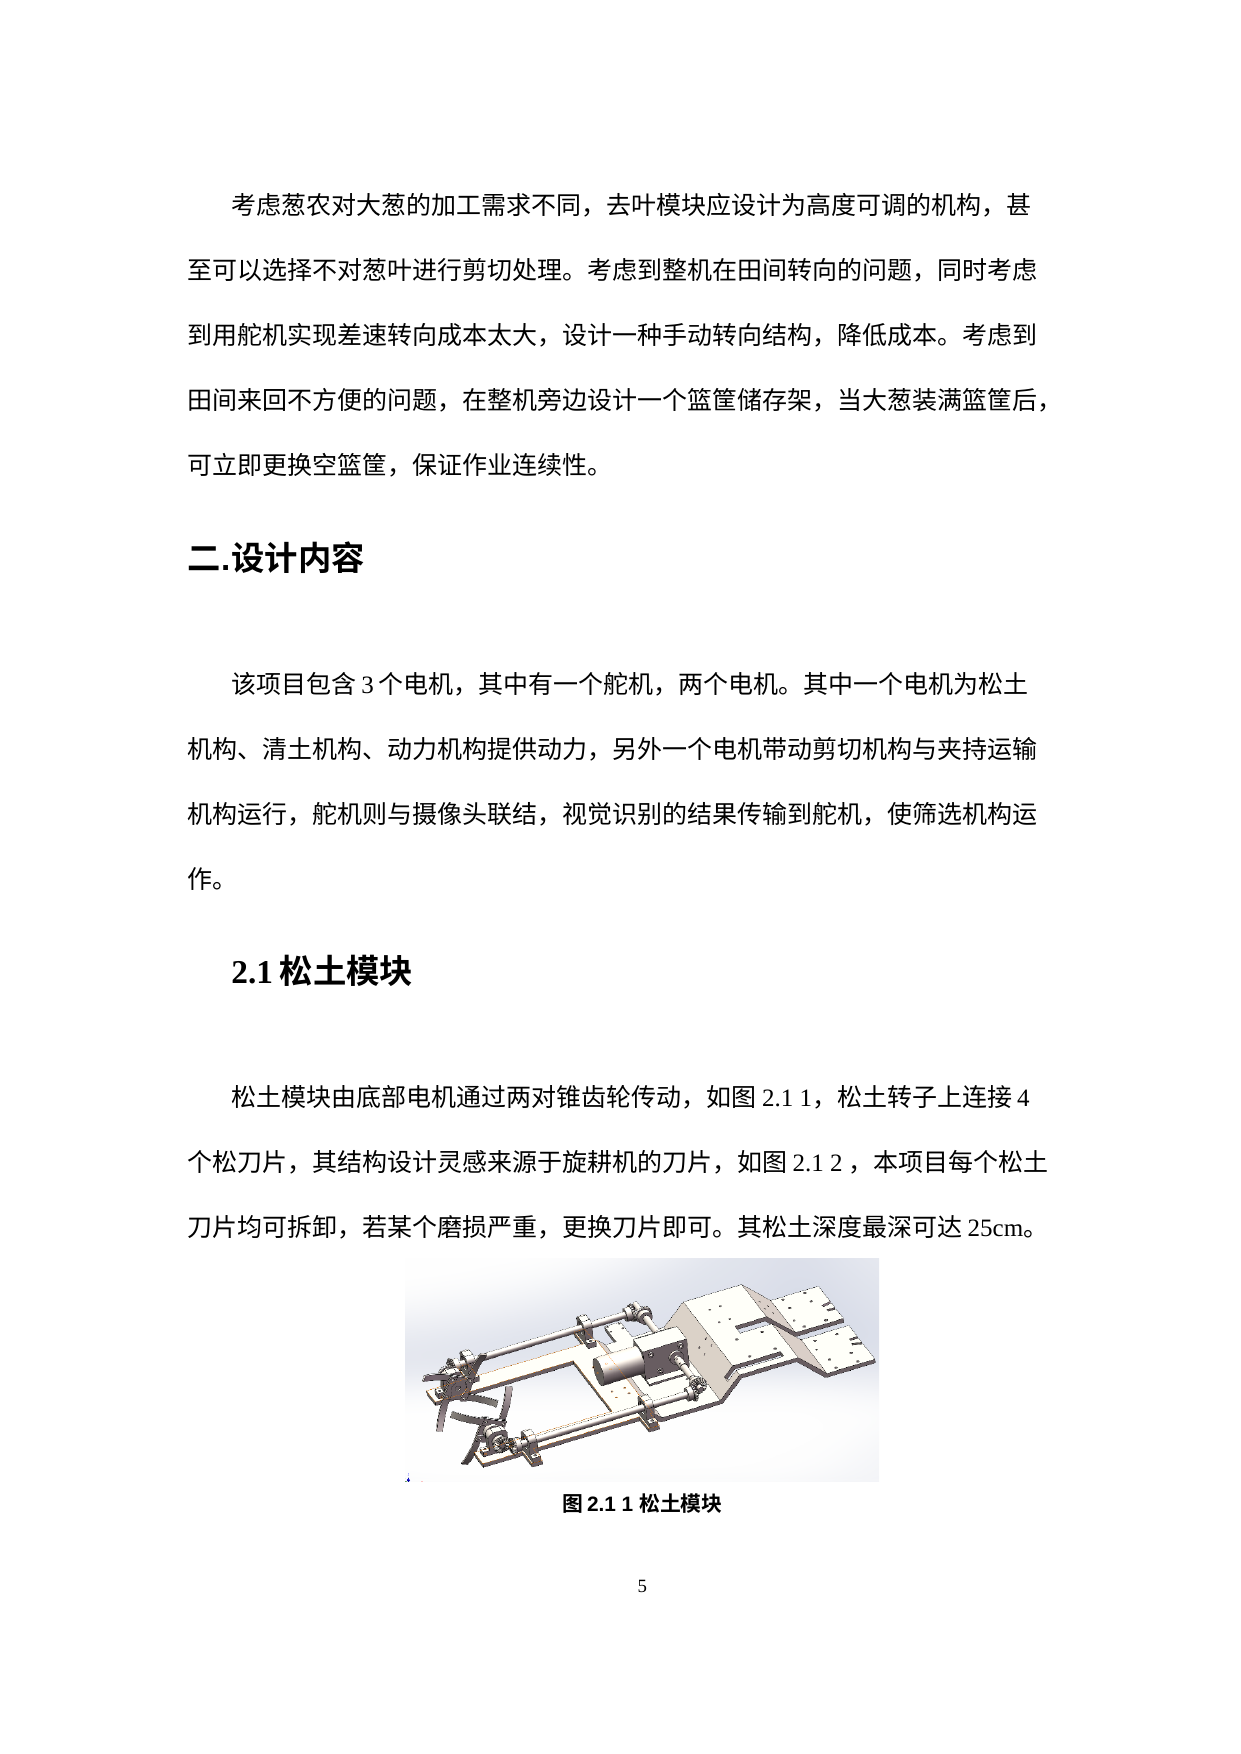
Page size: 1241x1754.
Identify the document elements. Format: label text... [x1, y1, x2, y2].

text 松土模块由底部电机通过两对锥齿轮传动，如图 2.1 1，松土转子上连接4个松刀片，其结构设计灵感来源于旋耕机的刀片，如图2.1 2 ，本项目每个松土刀片均可拆卸，若某个磨损严重，更换刀片即可。其松土深度最深可达25cm。 [187, 1063, 1053, 1258]
picture [405, 1258, 880, 1482]
subtitle 设计内容 [187, 523, 1053, 588]
subtitle 2.1松土模块 [187, 937, 1053, 1002]
text 图2.1 1 松土模块 [187, 1486, 1053, 1518]
text 该项目包含3个电机，其中有一个舵机，两个电机。其中一个电机为松土机构、清土机构、动力机构提供动力，另外一个电机带动剪切机构与夹持运输机构运行，舵机则与摄像头联结，视觉识别的结果传输到舵机，使筛选机构运作。 [187, 650, 1053, 910]
text 考虑葱农对大葱的加工需求不同，去叶模块应设计为高度可调的机构，甚至可以选择不对葱叶进行剪切处理。考虑到整机在田间转向的问题，同时考虑到用舵机实现差速转向成本太大，设计一种手动转向结构，降低成本。考虑到田间来回不方便的问题，在整机旁边设计一个篮筐储存架，当大葱装满篮筐后，可立即更换空篮筐，保证作业连续性。 [187, 171, 1053, 496]
